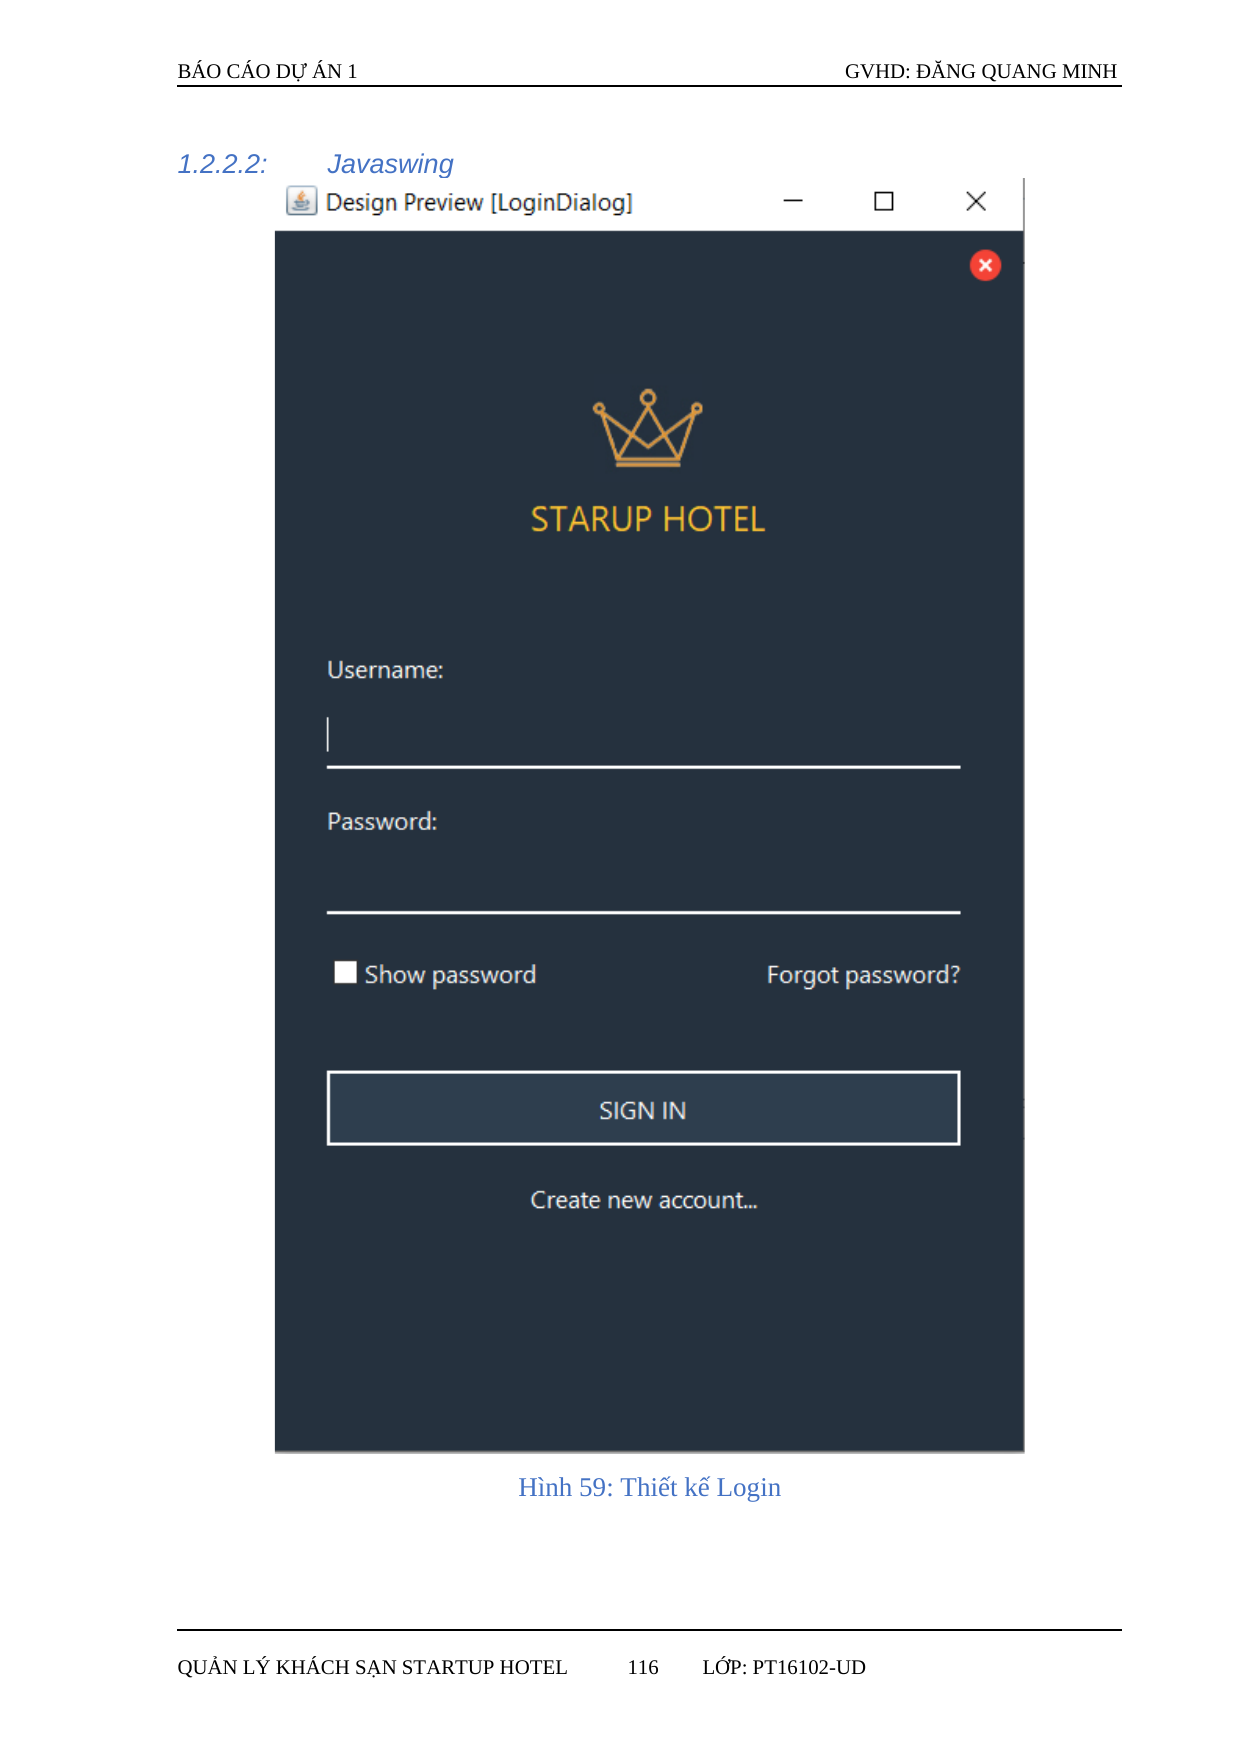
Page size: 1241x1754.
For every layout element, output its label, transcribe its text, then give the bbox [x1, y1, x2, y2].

subtitle Javaswing [177, 148, 1122, 179]
picture [274, 178, 1025, 1454]
